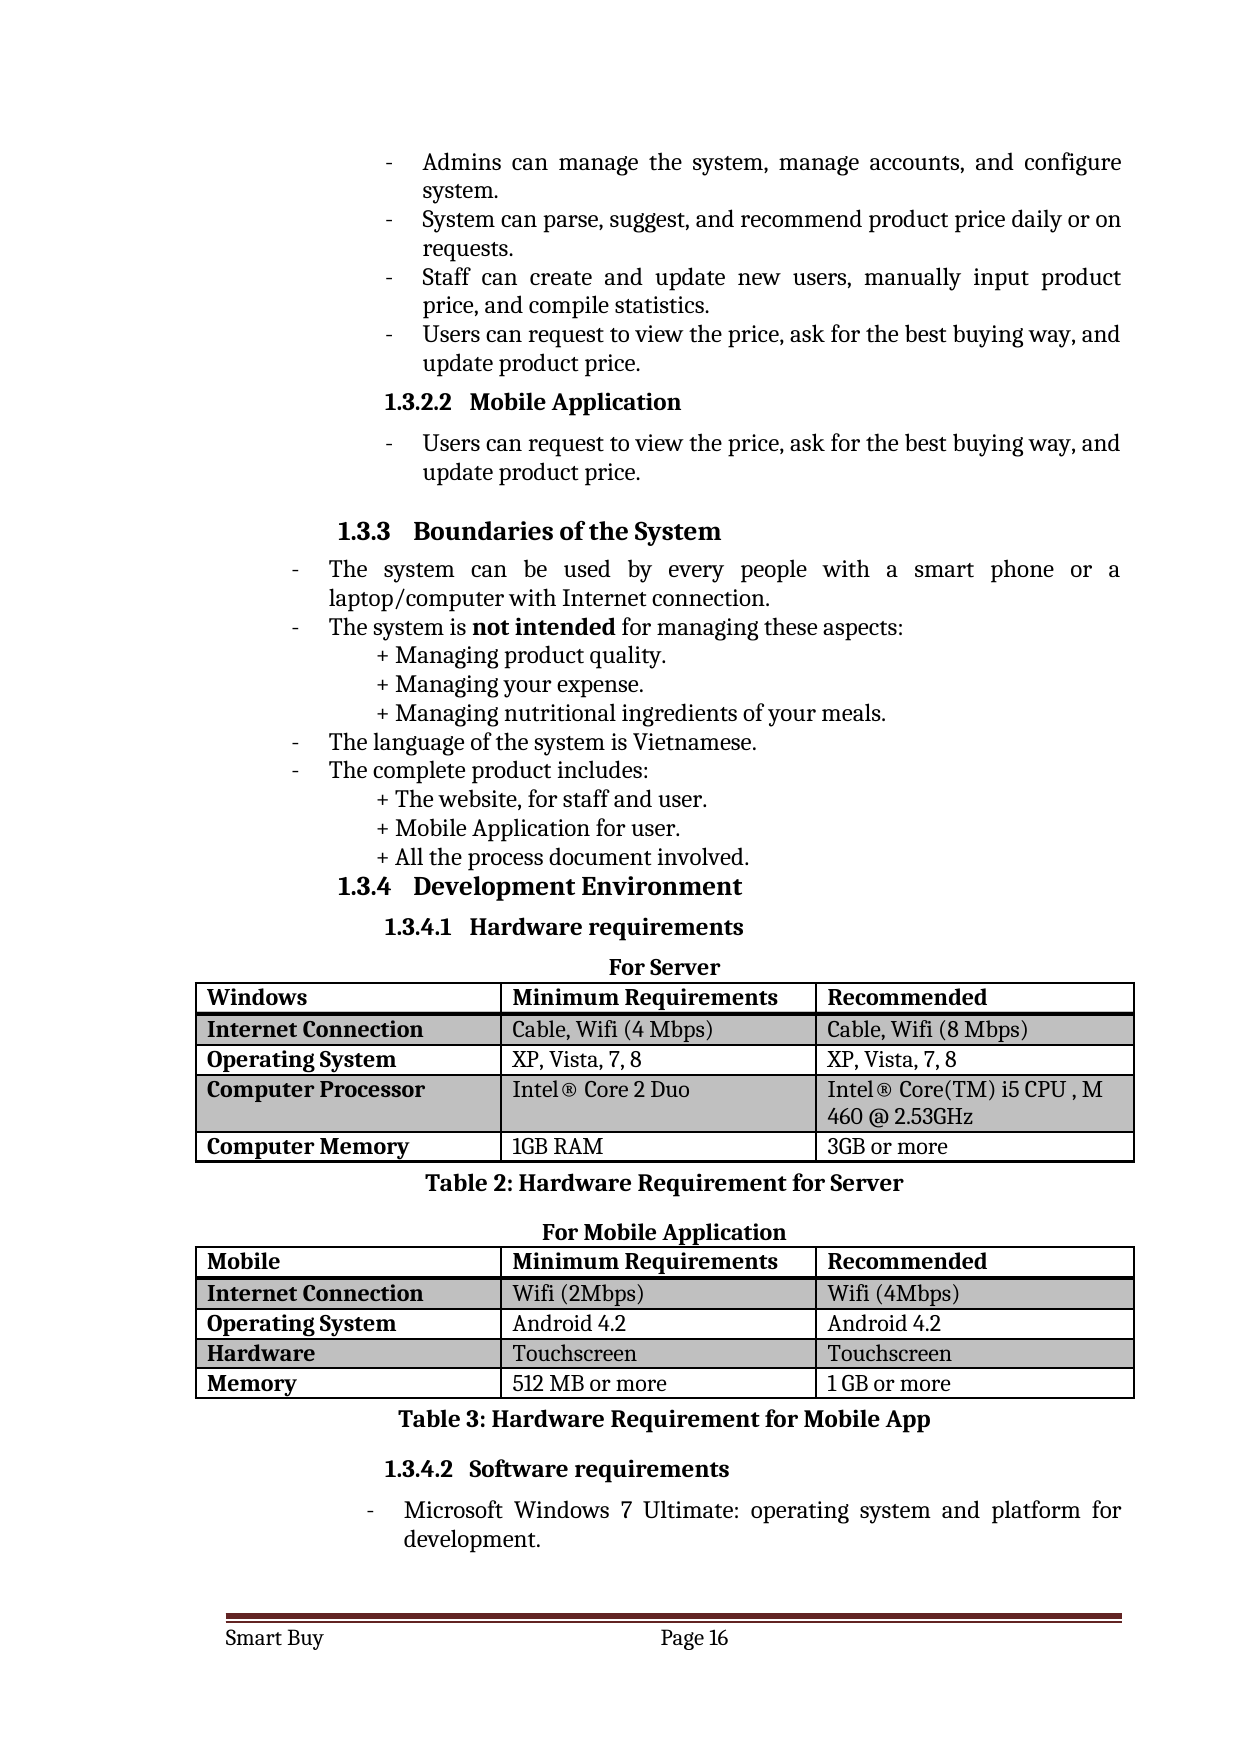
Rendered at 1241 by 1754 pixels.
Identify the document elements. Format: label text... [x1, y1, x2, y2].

table_cell Wifi (2Mbps) [502, 1280, 815, 1308]
table_header Windows [197, 984, 500, 1011]
text Table 2: Hardware Requirement for Server [207, 1169, 1122, 1197]
text Table 3: Hardware Requirement for Mobile App [207, 1405, 1122, 1434]
subtitle Hardware requirements [385, 913, 1122, 942]
table_cell 1GB RAM [502, 1133, 815, 1160]
table_cell Touchscreen [502, 1340, 815, 1367]
table_cell Computer Processor [197, 1076, 500, 1131]
list Microsoft Windows 7 Ultimate: operating system and platform for development. [366, 1496, 1122, 1554]
table_cell 3GB or more [817, 1133, 1133, 1160]
list Staff can create and update new users, manually input product price, and compile statistics. [385, 263, 1122, 320]
table_cell Cable, Wifi (8 Mbps) [817, 1016, 1133, 1044]
table_cell Intel® Core(TM) i5 CPU , M 460 @ 2.53GHz [817, 1076, 1133, 1131]
table_cell XP, Vista, 7, 8 [817, 1046, 1133, 1073]
table_cell Hardware [197, 1340, 500, 1367]
table_cell Cable, Wifi (4 Mbps) [502, 1016, 815, 1044]
table_cell 512 MB or more [502, 1369, 815, 1397]
list The system can be used by every people with a smart phone or a laptop/computer with Internet connection. [291, 555, 1122, 613]
text + Managing nutritional ingredients of your meals. [376, 699, 1122, 728]
list Admins can manage the system, manage accounts, and configure system. [385, 148, 1122, 205]
list The system is not intended for managing these aspects: [291, 613, 1122, 641]
subtitle Software requirements [385, 1455, 1122, 1484]
table_cell Android 4.2 [502, 1310, 815, 1338]
table_cell XP, Vista, 7, 8 [502, 1046, 815, 1073]
table_cell Memory [197, 1369, 500, 1397]
table_cell Internet Connection [197, 1016, 500, 1044]
text + Managing your expense. [376, 670, 1122, 699]
text + The website, for staff and user. [376, 785, 1122, 814]
table_header Mobile [197, 1248, 500, 1276]
text For Mobile Application [207, 1218, 1122, 1246]
text + All the process document involved. [376, 843, 1122, 871]
list System can parse, suggest, and recommend product price daily or on requests. [385, 205, 1122, 263]
table_cell Internet Connection [197, 1280, 500, 1308]
table_cell Wifi (4Mbps) [817, 1280, 1133, 1308]
table_cell 1 GB or more [817, 1369, 1133, 1397]
table_cell Touchscreen [817, 1340, 1133, 1367]
text For Server [207, 954, 1122, 982]
text + Mobile Application for user. [376, 814, 1122, 843]
list The language of the system is Vietnamese. [291, 728, 1122, 756]
list The complete product includes: [291, 756, 1122, 785]
subtitle Mobile Application [385, 388, 1122, 417]
table_header Minimum Requirements [502, 1248, 815, 1276]
table_header Recommended [817, 984, 1133, 1011]
list Users can request to view the price, ask for the best buying way, and update product price. [385, 320, 1122, 378]
table_cell Intel® Core 2 Duo [502, 1076, 815, 1131]
table_cell Operating System [197, 1046, 500, 1073]
table_cell Computer Memory [197, 1133, 500, 1160]
text + Managing product quality. [376, 641, 1122, 670]
subtitle Development Environment [338, 871, 1122, 902]
table_cell Operating System [197, 1310, 500, 1338]
subtitle Boundaries of the System [338, 516, 1122, 547]
list Users can request to view the price, ask for the best buying way, and update product price. [385, 429, 1122, 487]
table_header Minimum Requirements [502, 984, 815, 1011]
table_header Recommended [817, 1248, 1133, 1276]
table_cell Android 4.2 [817, 1310, 1133, 1338]
